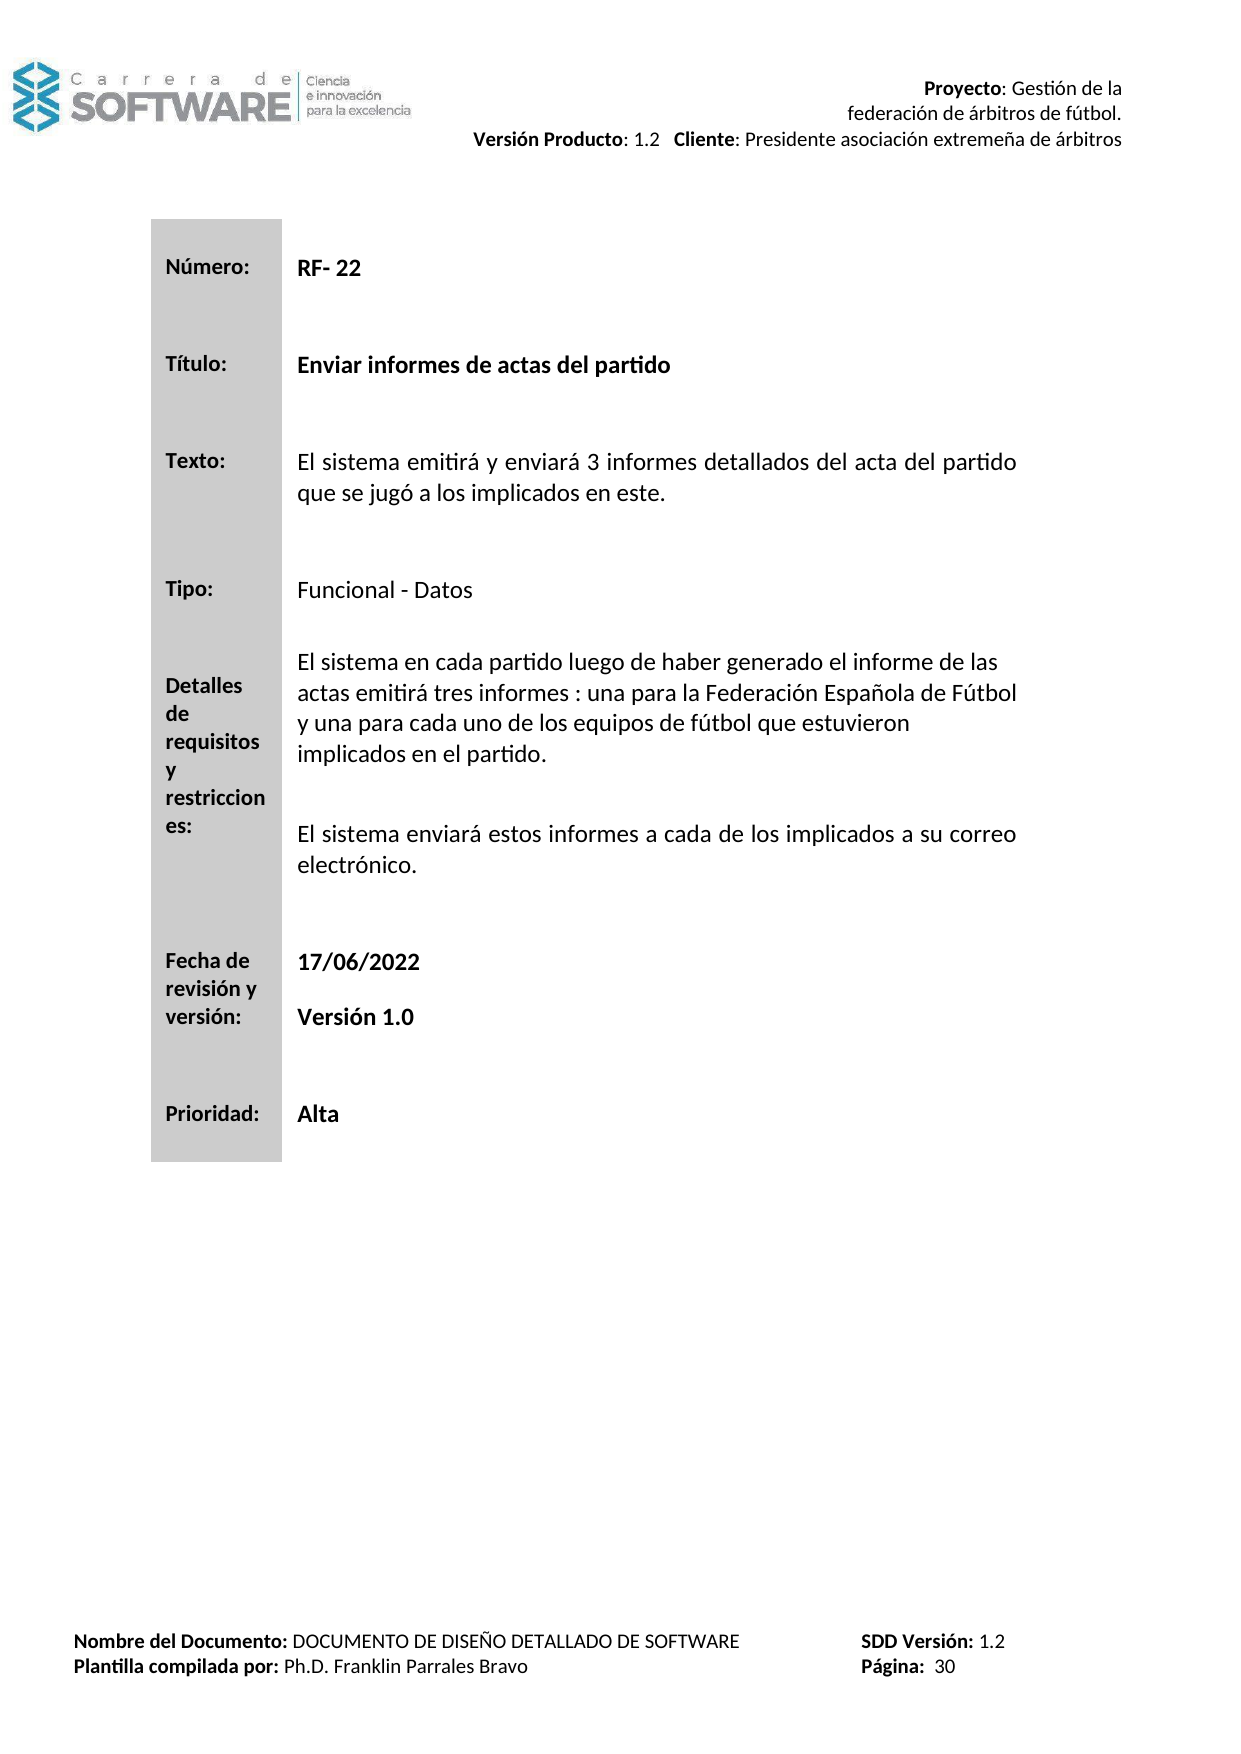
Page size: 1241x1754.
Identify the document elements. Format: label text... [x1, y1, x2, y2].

table_cell Título: [151, 316, 282, 413]
table_cell 17/06/2022 Versión 1.0 [283, 913, 1033, 1065]
table_header Número: [151, 219, 282, 316]
table_cell Detalles de requisitos y restricciones: [151, 638, 282, 913]
table_cell Prioridad: [151, 1065, 282, 1162]
table_cell Texto: [151, 413, 282, 541]
table_cell Fecha de revisión y versión: [151, 913, 282, 1065]
table_cell Tipo: [151, 541, 282, 638]
picture [2, 46, 417, 154]
table_cell Funcional - Datos [283, 541, 1033, 638]
table_cell El sistema en cada partido luego de haber generado el informe de las actas emitirá tres informes : una para la Federación Española de Fútbol y una para cada uno de los equipos de fútbol que estuvieron implicados en el partido. El sistema enviará estos informes a cada de los implicados a su correo electrónico. [283, 638, 1033, 913]
table_header RF- 22 [283, 219, 1033, 316]
table_cell Enviar informes de actas del partido [283, 316, 1033, 413]
table_cell El sistema emitirá y enviará 3 informes detallados del acta del partido que se jugó a los implicados en este. [283, 413, 1033, 541]
table_cell Alta [283, 1065, 1033, 1162]
